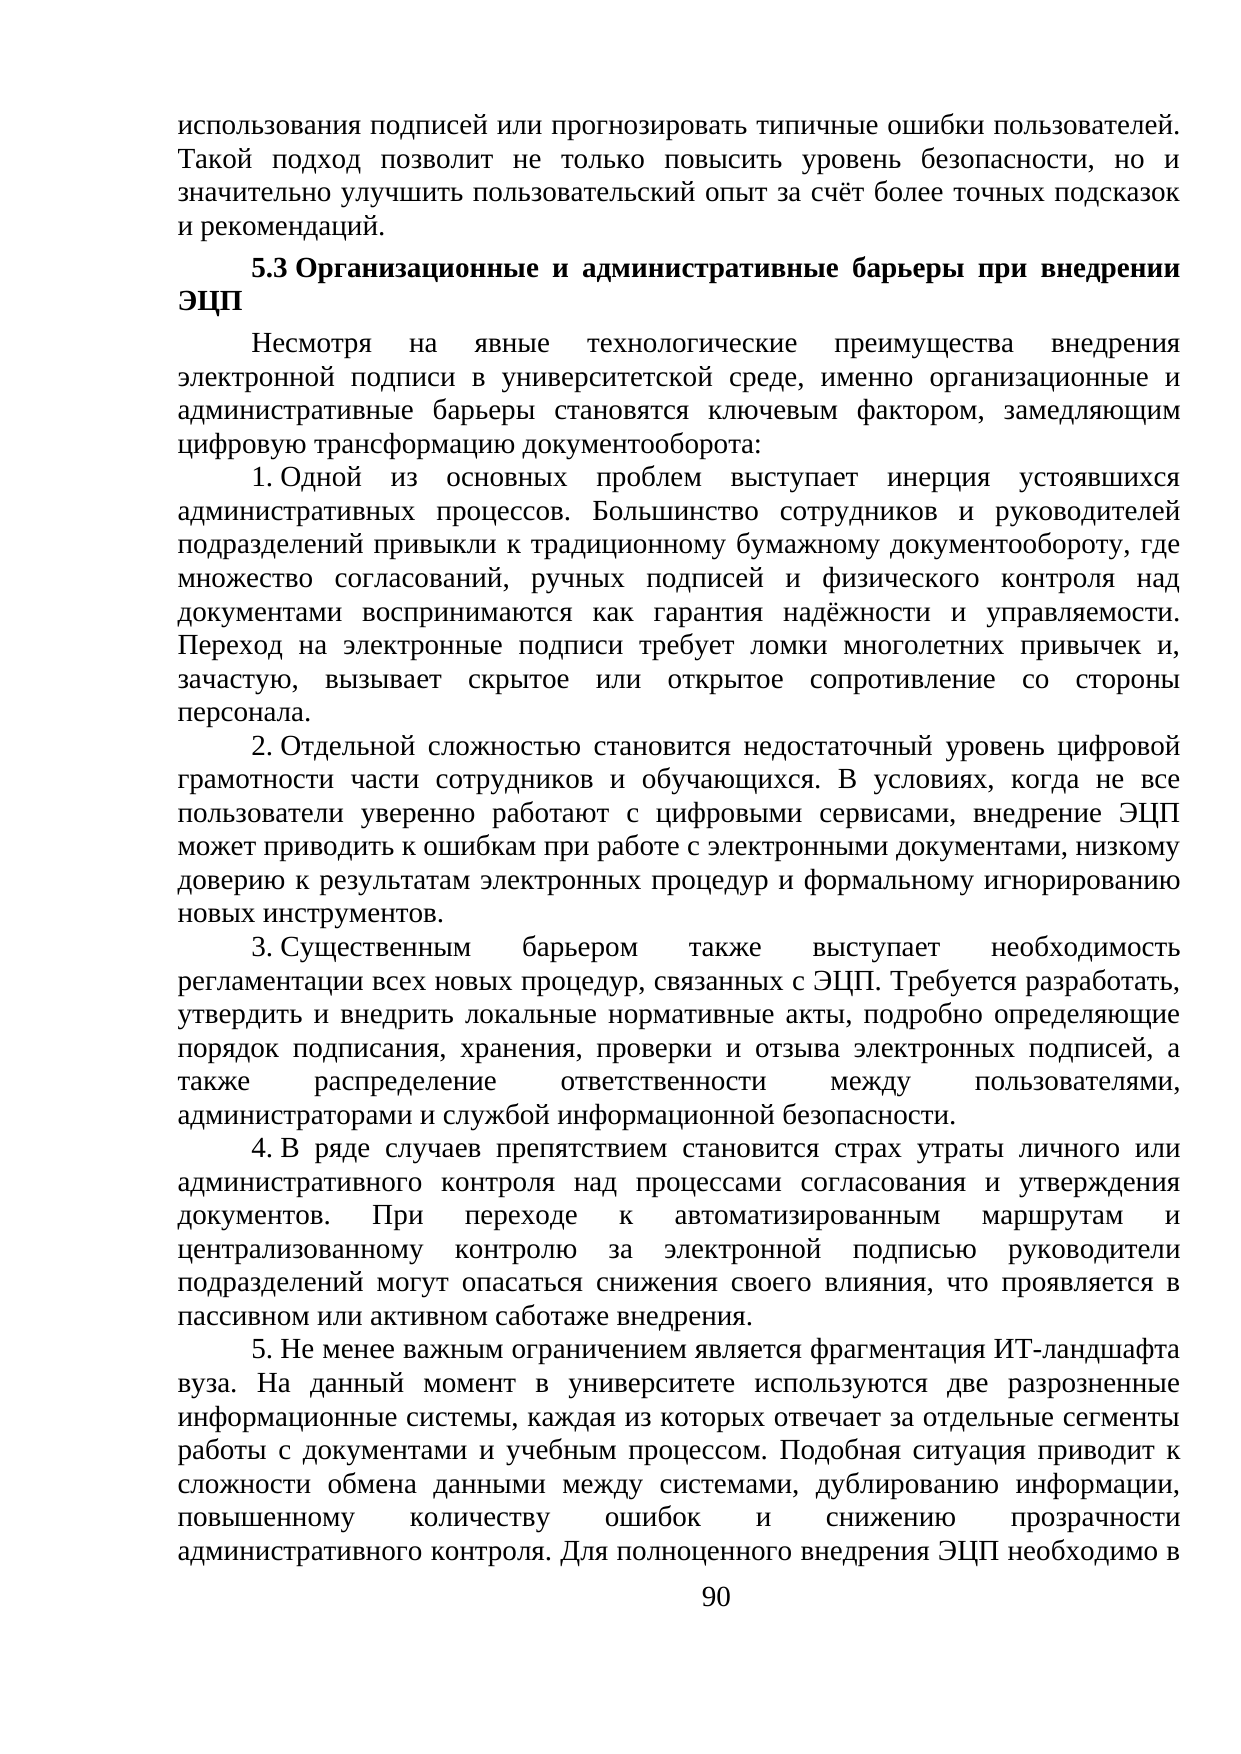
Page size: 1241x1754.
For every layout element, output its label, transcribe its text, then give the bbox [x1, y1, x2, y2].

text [177, 107, 1181, 242]
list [177, 1332, 1181, 1566]
list В ряде случаев препятствием становится страх утраты личного или административного контроля над процессами согласования и утверждения документов. При переходе к автоматизированным маршрутам и централизованному контролю за электронной подписью руководители подразделений могут опасаться снижения своего влияния, что проявляется в пассивном или активном саботаже внедрения. [177, 1130, 1181, 1332]
list Одной из основных проблем выступает инерция устоявшихся административных процессов. Большинство сотрудников и руководителей подразделений привыкли к традиционному бумажному документообороту, где множество согласований, ручных подписей и физического контроля над документами воспринимаются как гарантия надёжности и управляемости. Переход на электронные подписи требует ломки многолетних привычек и, зачастую, вызывает скрытое или открытое сопротивление со стороны персонала. [177, 459, 1181, 728]
text Несмотря на явные технологические преимущества внедрения электронной подписи в университетской среде, именно организационные и административные барьеры становятся ключевым фактором, замедляющим цифровую трансформацию документооборота: [177, 325, 1181, 459]
list Отдельной сложностью становится недостаточный уровень цифровой грамотности части сотрудников и обучающихся. В условиях, когда не все пользователи уверенно работают с цифровыми сервисами, внедрение ЭЦП может приводить к ошибкам при работе с электронными документами, низкому доверию к результатам электронных процедур и формальному игнорированию новых инструментов. [177, 728, 1181, 929]
list Существенным барьером также выступает необходимость регламентации всех новых процедур, связанных с ЭЦП. Требуется разработать, утвердить и внедрить локальные нормативные акты, подробно определяющие порядок подписания, хранения, проверки и отзыва электронных подписей, а также распределение ответственности между пользователями, администраторами и службой информационной безопасности. [177, 929, 1181, 1130]
subtitle Организационные и административные барьеры при внедрении ЭЦП [177, 250, 1181, 317]
